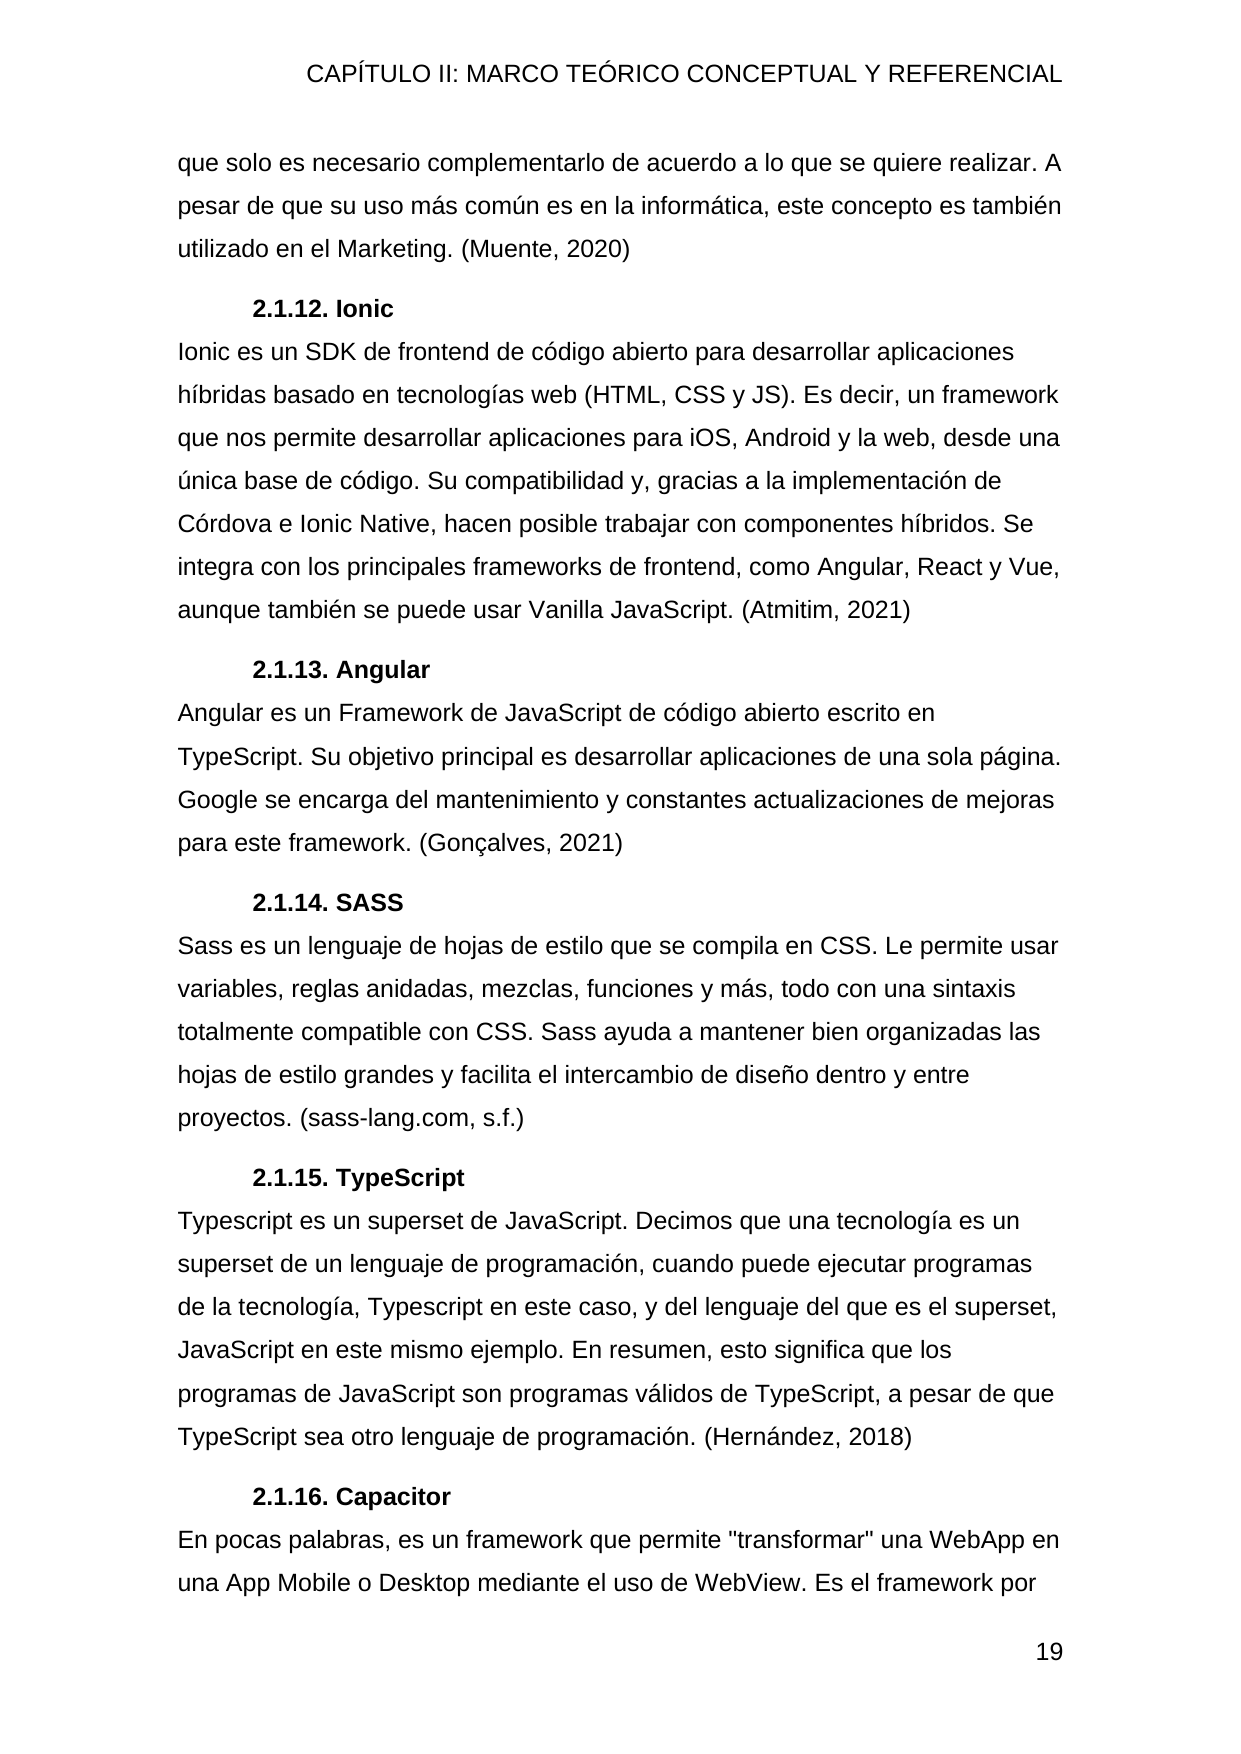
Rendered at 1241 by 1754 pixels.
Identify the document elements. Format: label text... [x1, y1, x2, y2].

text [177, 148, 1063, 263]
subtitle SASS [252, 888, 1063, 916]
text Ionic es un SDK de frontend de código abierto para desarrollar aplicaciones híbridas basado en tecnologías web (HTML, CSS y JS). Es decir, un framework que nos permite desarrollar aplicaciones para iOS, Android y la web, desde una única base de código. Su compatibilidad y, gracias a la implementación de Córdova e Ionic Native, hacen posible trabajar con componentes híbridos. Se integra con los principales frameworks de frontend, como Angular, React y Vue, aunque también se puede usar Vanilla JavaScript. [177, 337, 1063, 624]
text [177, 1525, 1063, 1597]
subtitle Capacitor [252, 1482, 1063, 1510]
subtitle TypeScript [252, 1163, 1063, 1192]
subtitle Ionic [252, 294, 1063, 322]
text Sass es un lenguaje de hojas de estilo que se compila en CSS. Le permite usar variables, reglas anidadas, mezclas, funciones y más, todo con una sintaxis totalmente compatible con CSS. Sass ayuda a mantener bien organizadas las hojas de estilo grandes y facilita el intercambio de diseño dentro y entre proyectos. [177, 931, 1063, 1132]
subtitle Angular [252, 655, 1063, 684]
text Angular es un Framework de JavaScript de código abierto escrito en TypeScript. Su objetivo principal es desarrollar aplicaciones de una sola página. Google se encarga del mantenimiento y constantes actualizaciones de mejoras para este framework. [177, 698, 1063, 857]
text Typescript es un superset de JavaScript. Decimos que una tecnología es un superset de un lenguaje de programación, cuando puede ejecutar programas de la tecnología, Typescript en este caso, y del lenguaje del que es el superset, JavaScript en este mismo ejemplo. En resumen, esto significa que los programas de JavaScript son programas válidos de TypeScript, a pesar de que TypeScript sea otro lenguaje de programación. [177, 1206, 1063, 1451]
